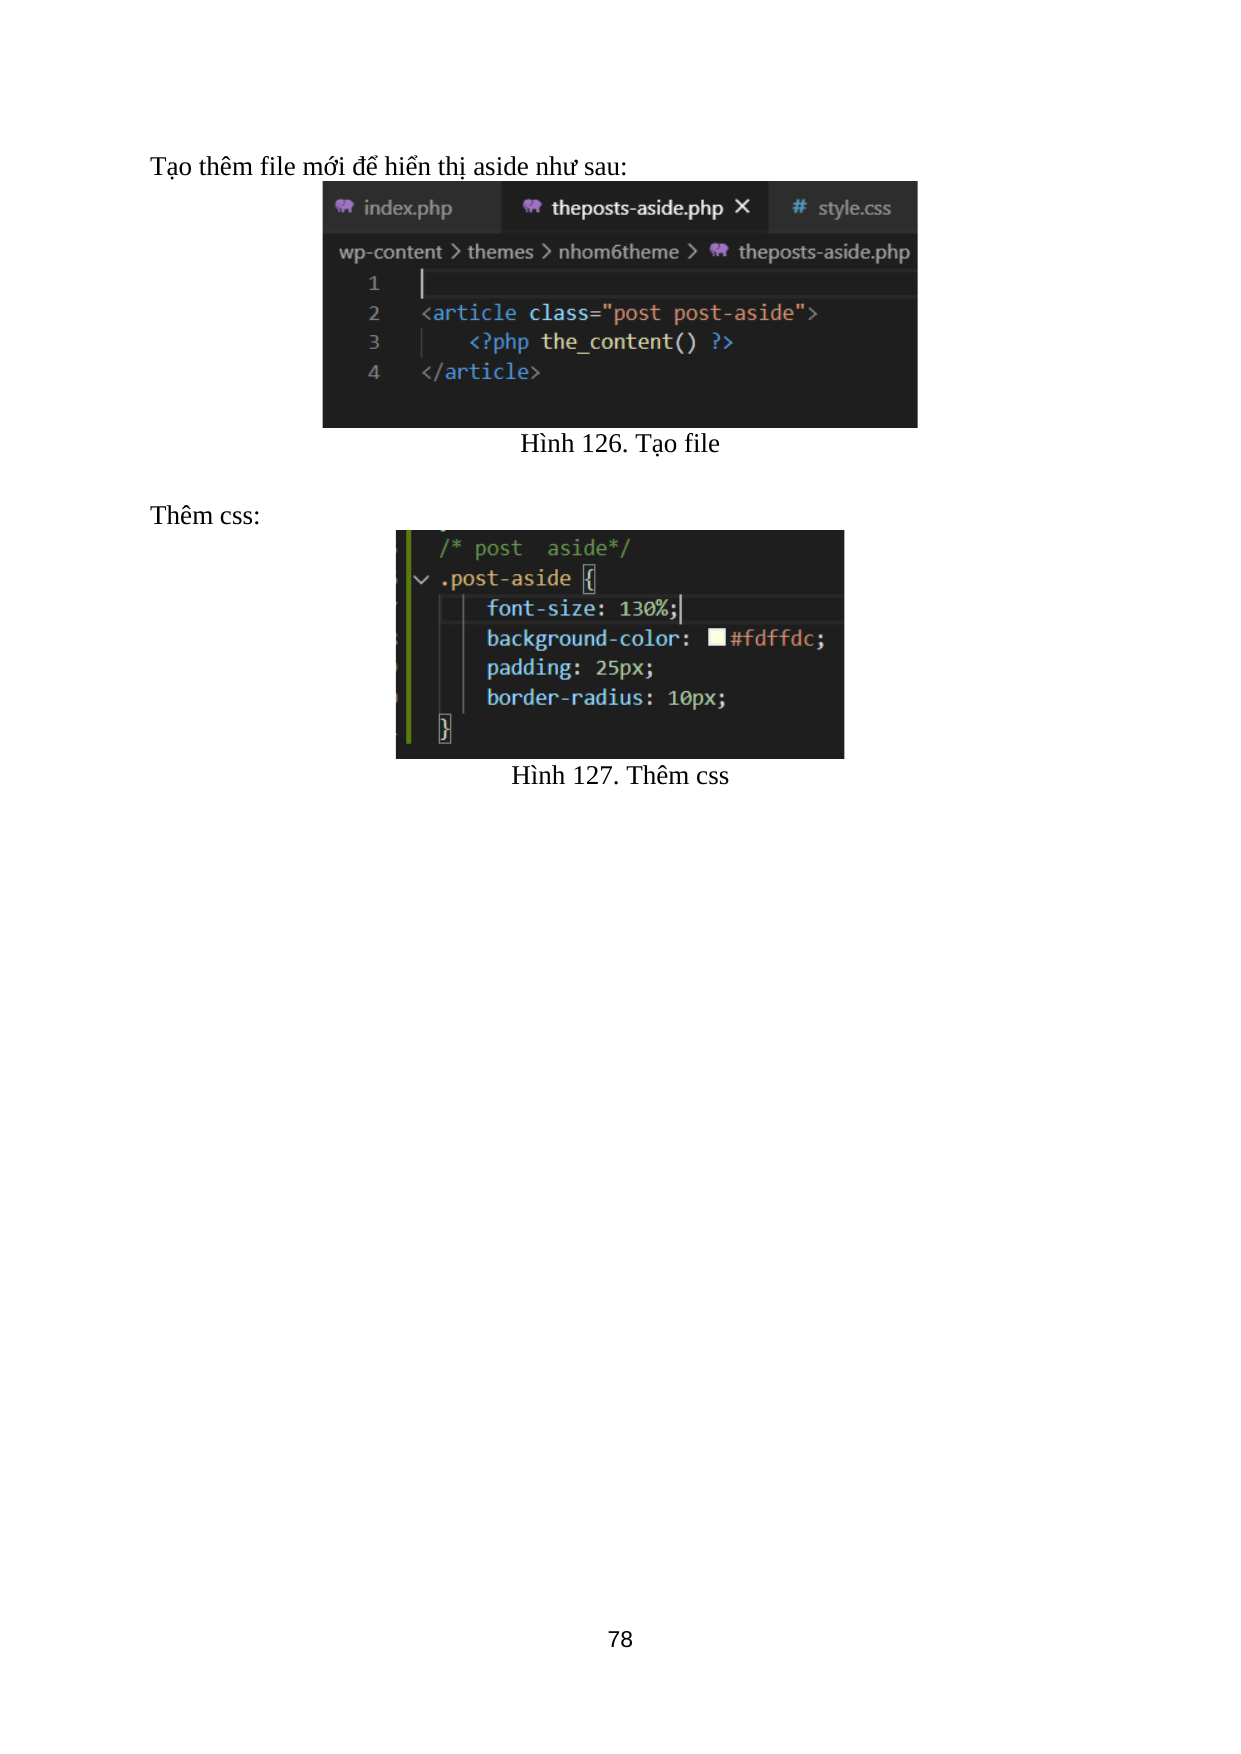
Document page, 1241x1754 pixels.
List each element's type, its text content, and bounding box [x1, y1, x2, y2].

text Thêm css: [150, 499, 1090, 530]
text Tạo thêm file mới để hiển thị aside như sau: [150, 150, 1090, 181]
text Hình 127. Thêm css [150, 759, 1090, 790]
text Hình 126. Tạo file [150, 427, 1090, 458]
